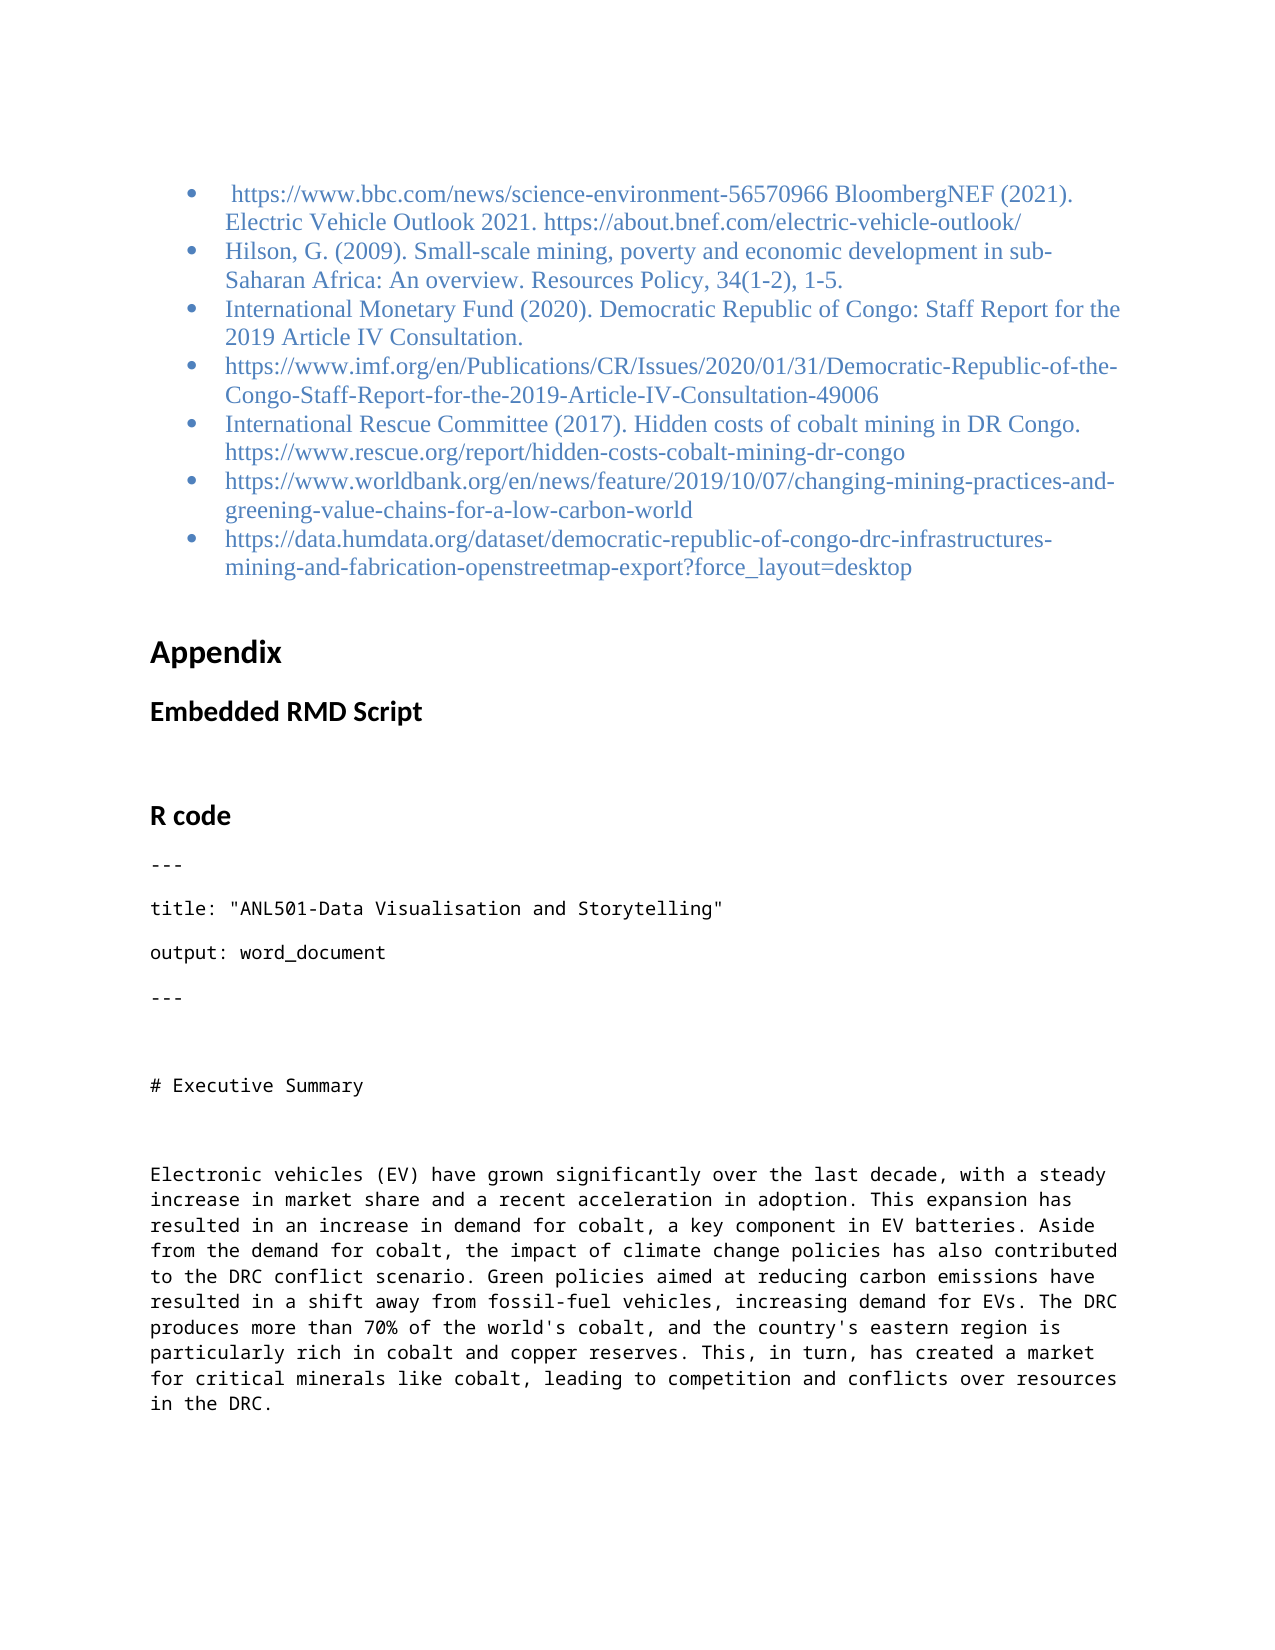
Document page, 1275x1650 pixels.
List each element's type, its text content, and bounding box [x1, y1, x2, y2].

text # Executive Summary [150, 1072, 1125, 1098]
subtitle Embedded RMD Script [150, 693, 1125, 728]
text Electronic vehicles (EV) have grown significantly over the last decade, with a steady increase in market share and a recent acceleration in adoption. This expansion has resulted in an increase in demand for cobalt, a key component in EV batteries. Aside from the demand for cobalt, the impact of climate change policies has also contributed to the DRC conflict scenario. Green policies aimed at reducing carbon emissions have resulted in a shift away from fossil-fuel vehicles, increasing demand for EVs. The DRC produces more than 70% of the world's cobalt, and the country's eastern region is particularly rich in cobalt and copper reserves. This, in turn, has created a market for critical minerals like cobalt, leading to competition and conflicts over resources in the DRC. [150, 1161, 1125, 1416]
list https://www.worldbank.org/en/news/feature/2019/10/07/changing-mining-practices-and-greening-value-chains-for-a-low-carbon-world [187, 466, 1125, 524]
list https://www.imf.org/en/Publications/CR/Issues/2020/01/31/Democratic-Republic-of-the-Congo-Staff-Report-for-the-2019-Article-IV-Consultation-49006 [187, 351, 1125, 409]
text output: word_document [150, 940, 1125, 965]
list International Monetary Fund (2020). Democratic Republic of Congo: Staff Report for the 2019 Article IV Consultation. [187, 294, 1125, 351]
list https://data.humdata.org/dataset/democratic-republic-of-congo-drc-infrastructures-mining-and-fabrication-openstreetmap-export?force_layout=desktop [187, 524, 1125, 581]
list https://www.bbc.com/news/science-environment-56570966 BloombergNEF (2021). Electric Vehicle Outlook 2021. https://about.bnef.com/electric-vehicle-outlook/ [187, 179, 1125, 236]
list Hilson, G. (2009). Small-scale mining, poverty and economic development in sub-Saharan Africa: An overview. Resources Policy, 34(1-2), 1-5. [187, 236, 1125, 294]
subtitle Appendix [150, 631, 1125, 672]
text --- [150, 851, 1125, 877]
list International Rescue Committee (2017). Hidden costs of cobalt mining in DR Congo. https://www.rescue.org/report/hidden-costs-cobalt-mining-dr-congo [187, 409, 1125, 466]
text title: "ANL501-Data Visualisation and Storytelling" [150, 895, 1125, 921]
subtitle R code [150, 797, 1125, 832]
text --- [150, 984, 1125, 1009]
